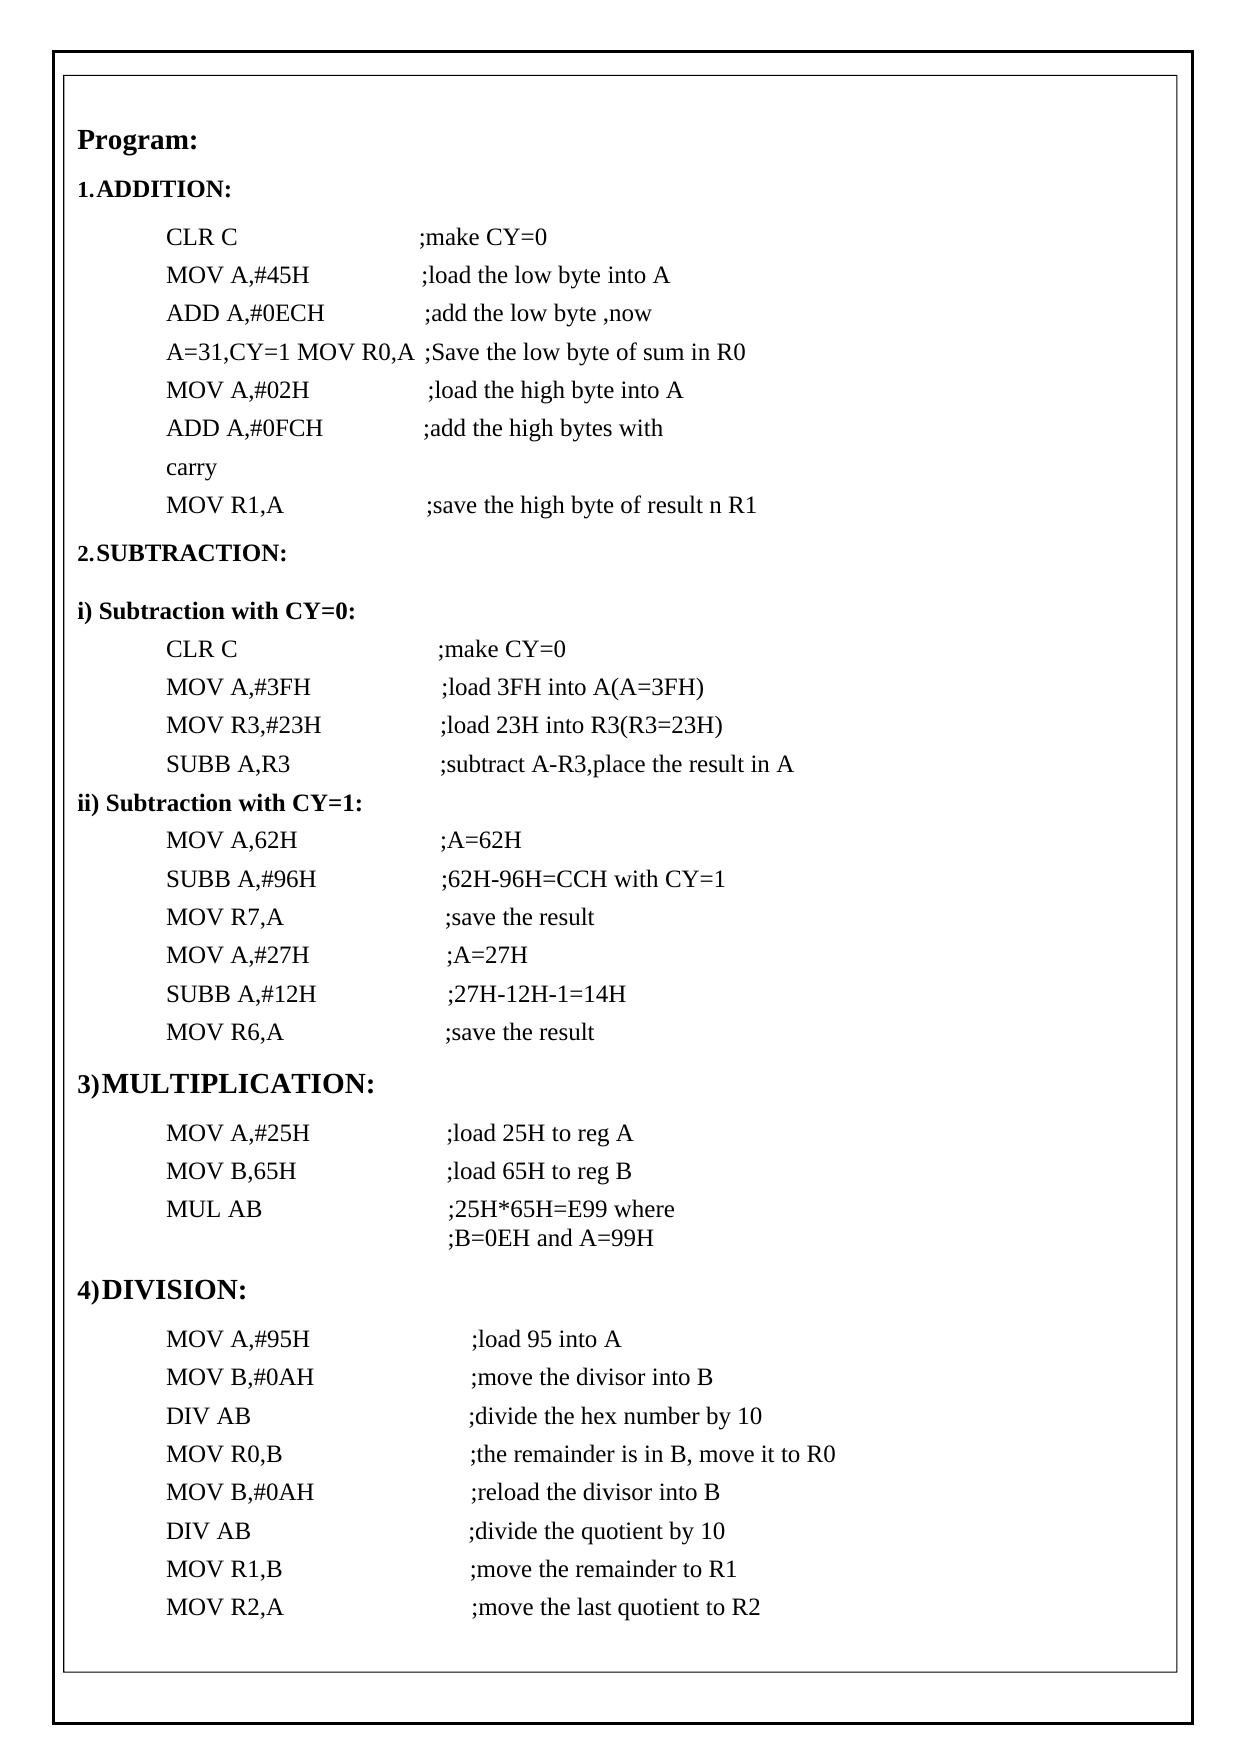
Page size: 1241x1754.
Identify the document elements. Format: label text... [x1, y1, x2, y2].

text MOV R0,B ;the remainder is in B, move it to R0 [166, 1439, 1191, 1468]
text MOV R1,A ;save the high byte of result n R1 [166, 490, 1191, 519]
text SUBB A,#96H ;62H-96H=CCH with CY=1 [166, 864, 1191, 893]
text MOV A,#3FH ;load 3FH into A(A=3FH) [166, 672, 1191, 701]
text ADD A,#0ECH ;add the low byte ,now A=31,CY=1 MOV R0,A ;Save the low byte of sum in R0 [166, 298, 780, 366]
subtitle ADDITION: [77, 174, 1191, 203]
text DIV AB ;divide the hex number by 10 [166, 1401, 1191, 1429]
text MOV R6,A ;save the result [166, 1017, 1191, 1046]
text CLR C ;make CY=0 [166, 222, 1191, 251]
text MOV B,#0AH ;move the divisor into B [166, 1362, 1191, 1391]
text MOV R1,B ;move the remainder to R1 [166, 1554, 1191, 1583]
subtitle Program: [77, 122, 1191, 155]
text MOV A,62H ;A=62H [166, 826, 1191, 854]
text SUBB A,R3 ;subtract A-R3,place the result in A [166, 749, 1191, 778]
subtitle DIVISION: [77, 1272, 1191, 1305]
text MOV R3,#23H ;load 23H into R3(R3=23H) [166, 711, 1191, 739]
text MOV R7,A ;save the result [166, 902, 1191, 931]
text ;B=0EH and A=99H [447, 1223, 1191, 1252]
text MOV A,#02H ;load the high byte into A ADD A,#0FCH ;add the high bytes with carry [166, 375, 719, 480]
subtitle SUBTRACTION: [77, 538, 1191, 567]
text MOV B,65H ;load 65H to reg B [166, 1156, 1191, 1185]
text MOV A,#27H ;A=27H [166, 941, 1191, 969]
text MOV A,#45H ;load the low byte into A [166, 260, 1191, 289]
text CLR C ;make CY=0 [166, 634, 1191, 662]
text MOV A,#25H ;load 25H to reg A [166, 1118, 1191, 1147]
list Subtraction with CY=0: [77, 596, 1191, 625]
text MUL AB ;25H*65H=E99 where [166, 1194, 1191, 1223]
subtitle MULTIPLICATION: [77, 1066, 1191, 1099]
text MOV R2,A ;move the last quotient to R2 [166, 1592, 1191, 1621]
text SUBB A,#12H ;27H-12H-1=14H [166, 979, 1191, 1008]
text MOV A,#95H ;load 95 into A [166, 1324, 1191, 1353]
text DIV AB ;divide the quotient by 10 [166, 1516, 1191, 1544]
text MOV B,#0AH ;reload the divisor into B [166, 1477, 1191, 1506]
subtitle Subtraction with CY=1: [77, 788, 1191, 816]
